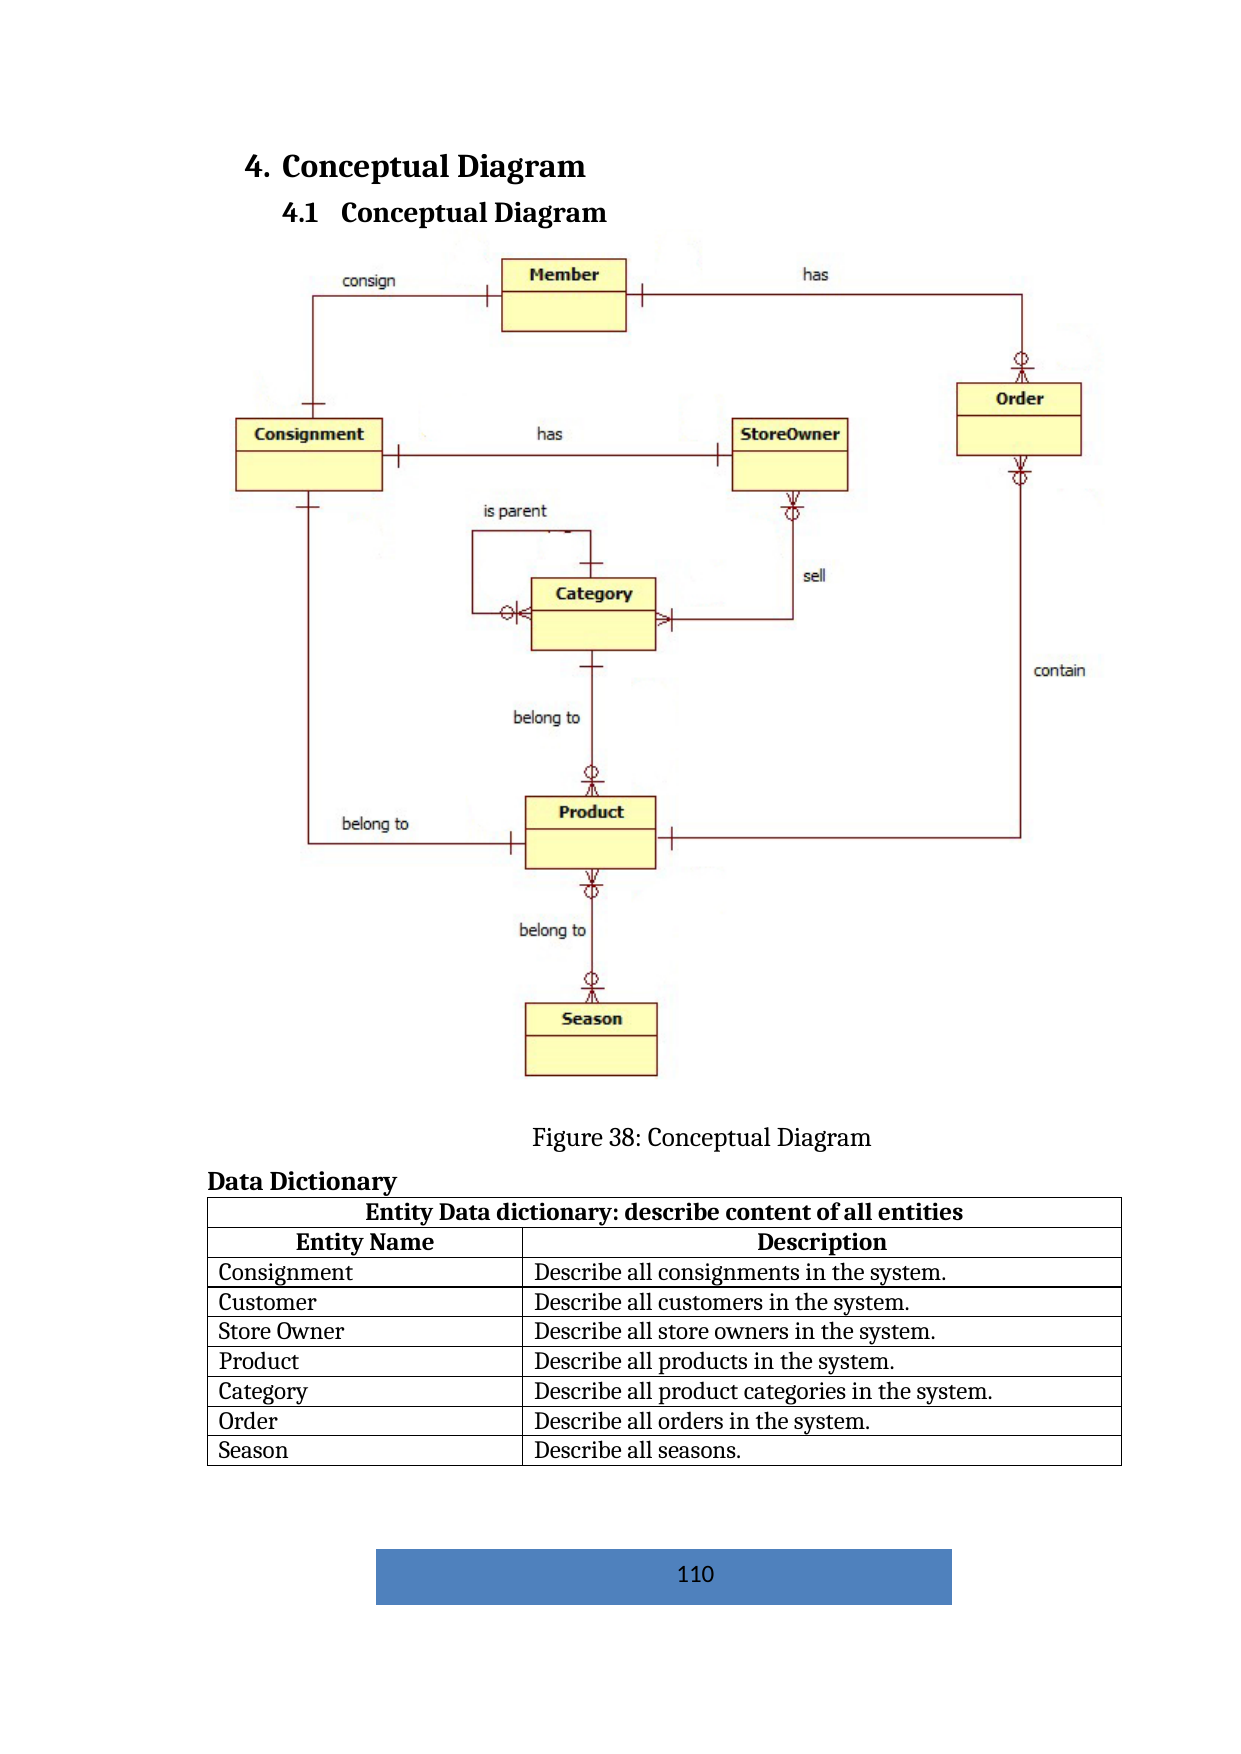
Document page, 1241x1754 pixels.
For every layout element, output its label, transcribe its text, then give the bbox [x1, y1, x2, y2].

table_cell Description [523, 1228, 1121, 1257]
table_header Entity Data dictionary: describe content of all entities [208, 1198, 1121, 1227]
table_cell Order [208, 1407, 522, 1435]
table_cell Category [208, 1377, 522, 1406]
table_cell Describe all consignments in the system. [523, 1258, 1121, 1286]
table_cell Product [208, 1347, 522, 1376]
table_cell Store Owner [208, 1317, 522, 1346]
table_cell Describe all store owners in the system. [523, 1317, 1121, 1346]
subtitle Conceptual Diagram [244, 147, 1122, 185]
picture [207, 229, 1122, 1106]
table_cell Season [208, 1436, 522, 1465]
text Data Dictionary [207, 1166, 1122, 1197]
table_cell Consignment [208, 1258, 522, 1286]
table_cell Customer [208, 1288, 522, 1316]
subtitle Conceptual Diagram [282, 196, 1122, 229]
table_cell Describe all orders in the system. [523, 1407, 1121, 1435]
table_cell Describe all customers in the system. [523, 1288, 1121, 1316]
table_cell Describe all product categories in the system. [523, 1377, 1121, 1406]
table_cell Entity Name [208, 1228, 522, 1257]
table_cell Describe all seasons. [523, 1436, 1121, 1465]
table_cell Describe all products in the system. [523, 1347, 1121, 1376]
